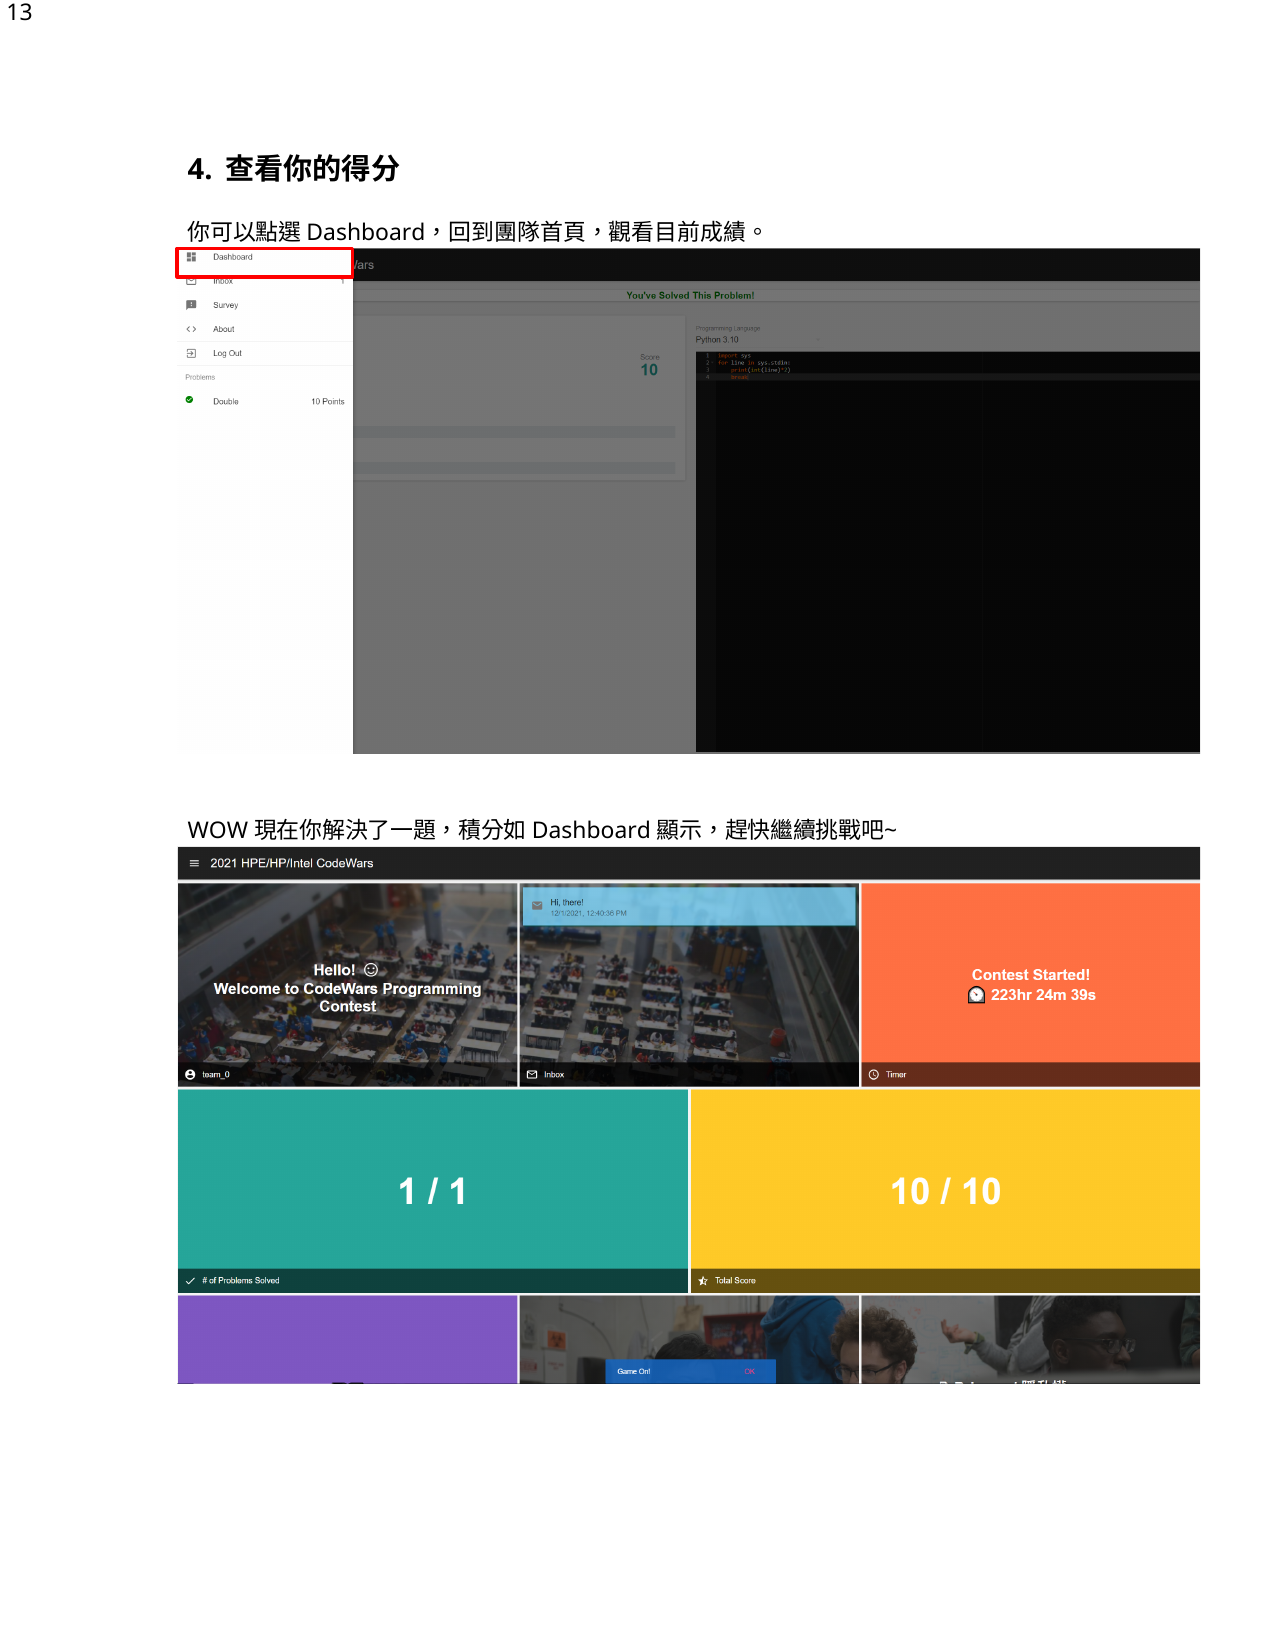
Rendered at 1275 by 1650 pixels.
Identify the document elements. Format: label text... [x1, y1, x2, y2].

picture [177, 846, 1200, 1384]
picture [179, 250, 351, 275]
picture [177, 248, 1200, 754]
text WOW 現在你解決了一題，積分如 Dashboard 顯示，趕快繼續挑戰吧~ [187, 812, 1200, 845]
subtitle 查看你的得分 [187, 148, 1200, 188]
text 你可以點選 Dashboard，回到團隊首頁，觀看目前成績。 [187, 214, 1200, 247]
